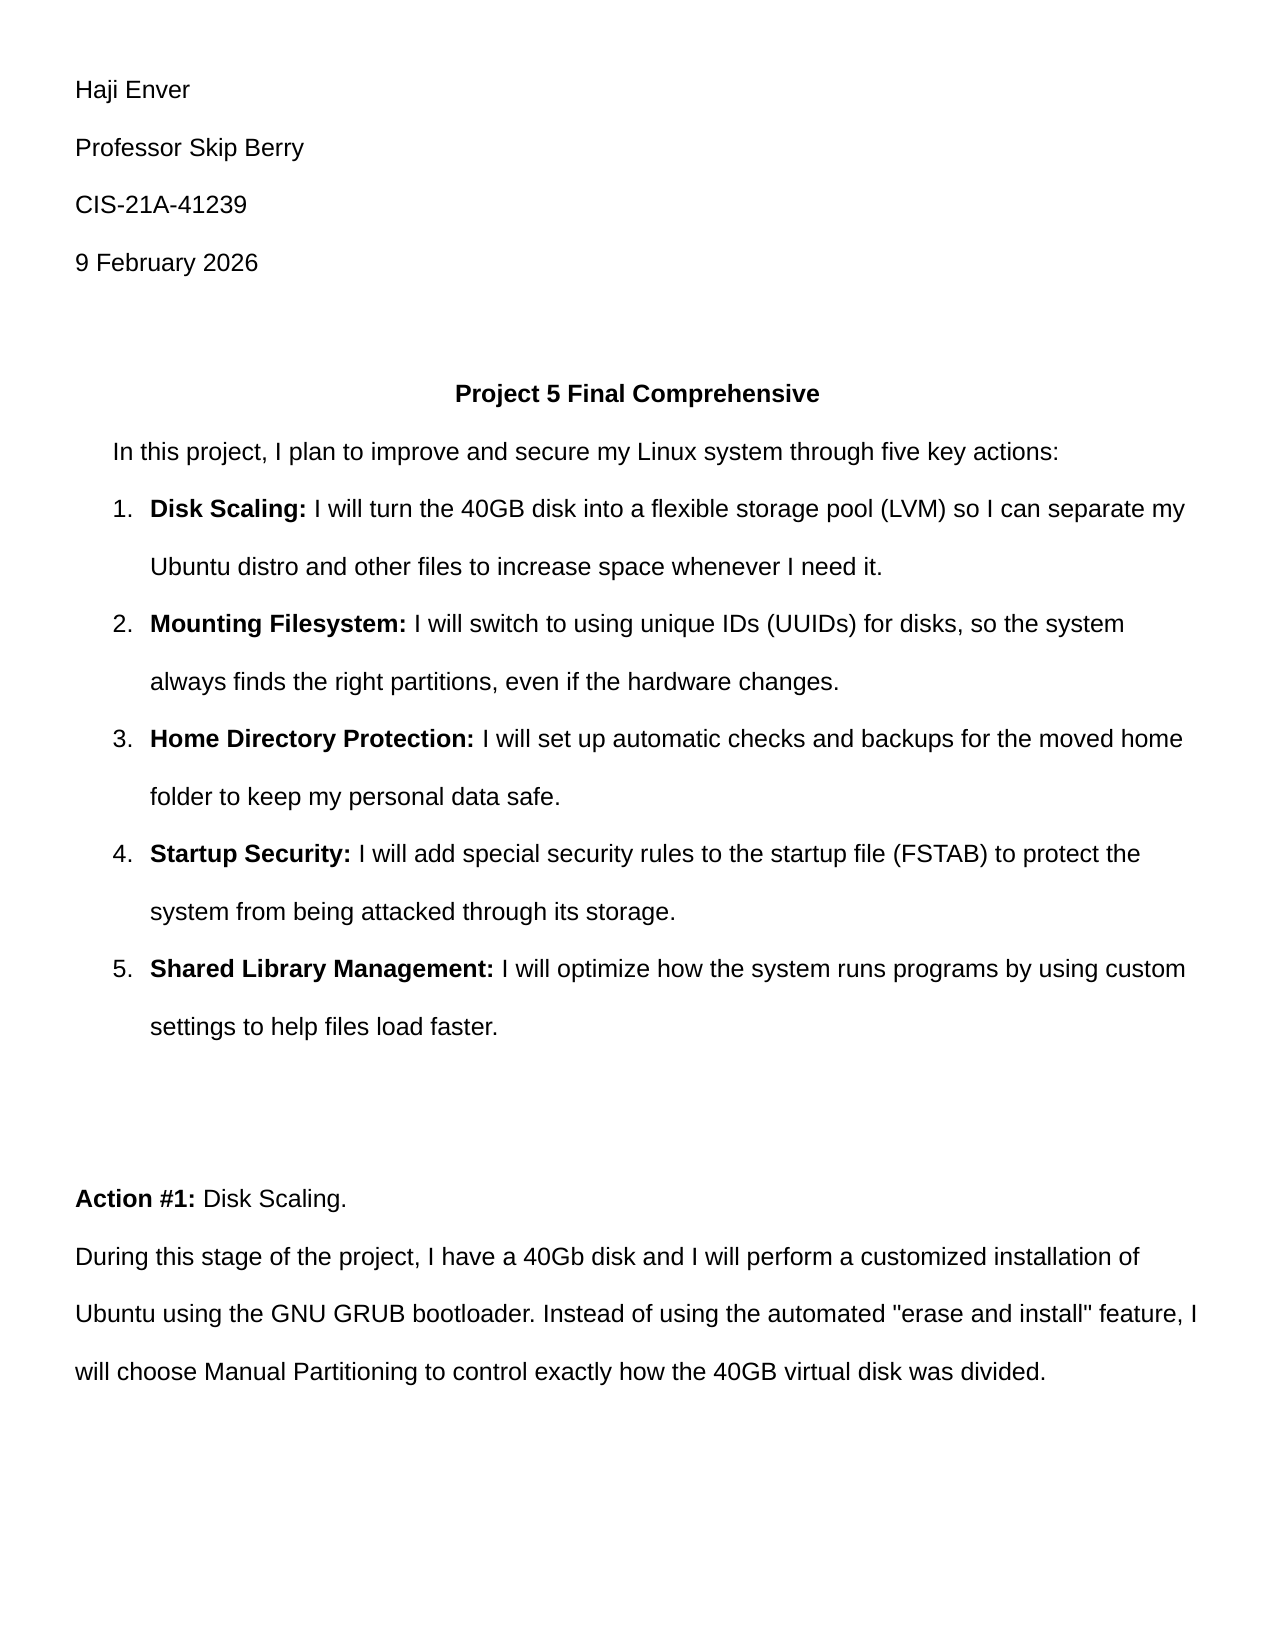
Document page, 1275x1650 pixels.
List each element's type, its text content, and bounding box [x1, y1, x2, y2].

list Startup Security: I will add special security rules to the startup file (FSTAB) to protect the system from being attacked through its storage. [112, 839, 1200, 925]
text 9 February 2026 [75, 247, 1200, 276]
text In this project, I plan to improve and secure my Linux system through five key actions: [75, 437, 1200, 465]
text Project 5 Final Comprehensive [75, 379, 1200, 408]
text Haji Enver [75, 75, 1200, 104]
text CIS-21A-41239 [75, 190, 1200, 219]
list Home Directory Protection: I will set up automatic checks and backups for the moved home folder to keep my personal data safe. [112, 724, 1200, 810]
text Professor Skip Berry [75, 132, 1200, 161]
list Disk Scaling: I will turn the 40GB disk into a flexible storage pool (LVM) so I can separate my Ubuntu distro and other files to increase space whenever I need it. [112, 494, 1200, 580]
text During this stage of the project, I have a 40Gb disk and I will perform a customized installation of Ubuntu using the GNU GRUB bootloader. Instead of using the automated "erase and install" feature, I will choose Manual Partitioning to control exactly how the 40GB virtual disk was divided. [75, 1242, 1200, 1385]
list Shared Library Management: I will optimize how the system runs programs by using custom settings to help files load faster. [112, 954, 1200, 1040]
text Action #1: Disk Scaling. [75, 1184, 1200, 1213]
list Mounting Filesystem: I will switch to using unique IDs (UUIDs) for disks, so the system always finds the right partitions, even if the hardware changes. [112, 609, 1200, 695]
